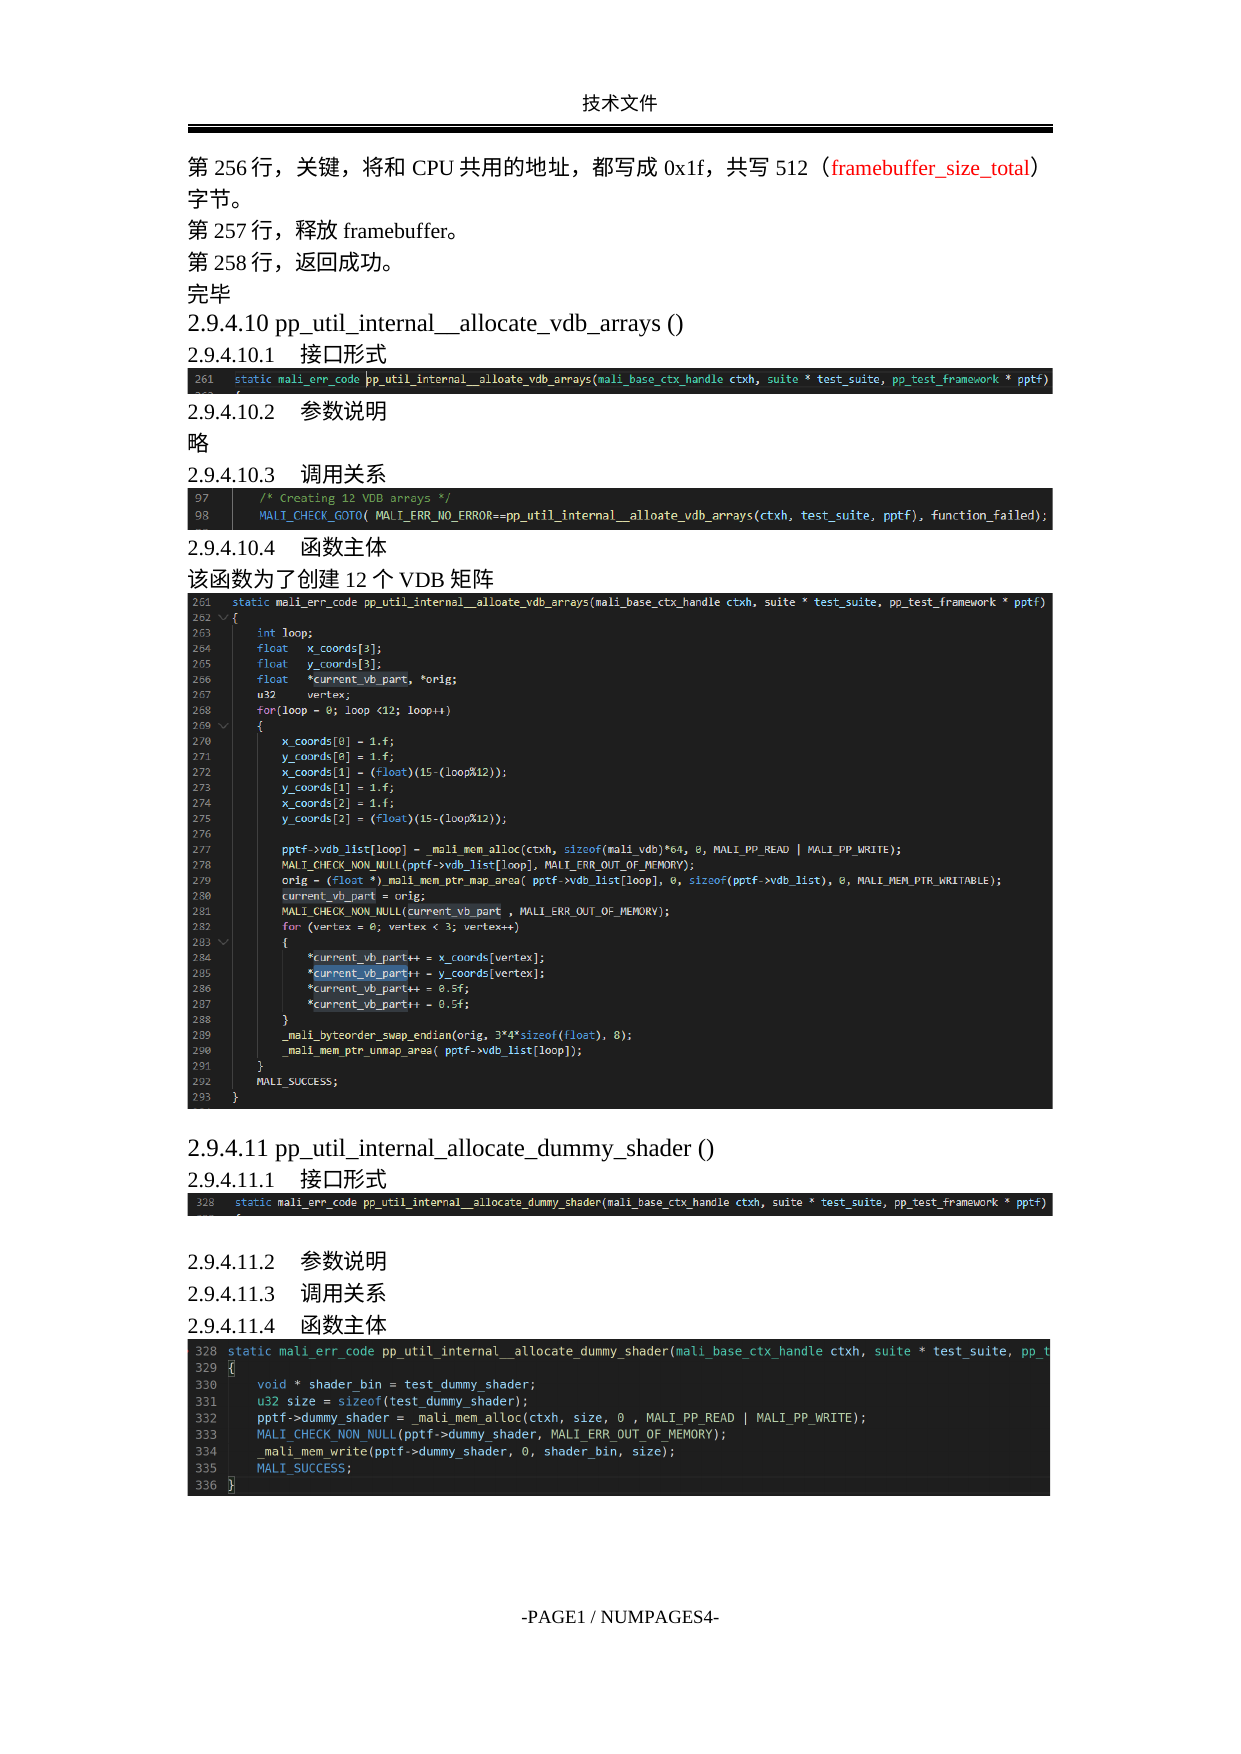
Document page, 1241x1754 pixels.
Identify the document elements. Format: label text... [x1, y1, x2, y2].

subtitle 参数说明 [187, 394, 1053, 426]
text 第257行，释放framebuffer。 [187, 213, 1053, 245]
subtitle 调用关系 [187, 457, 1053, 488]
subtitle 函数主体 [187, 1308, 1053, 1339]
picture [187, 368, 1053, 394]
text 完毕 [187, 277, 1053, 308]
text 第256行，关键，将和CPU共用的地址，都写成0x1f，共写512（framebuffer_size_total）字节。 [187, 150, 1053, 213]
text 该函数为了创建12 个VDB 矩阵 [187, 562, 1053, 593]
picture [187, 488, 1053, 530]
picture [187, 593, 1053, 1109]
text 第258行，返回成功。 [187, 245, 1053, 277]
subtitle 接口形式 [187, 1162, 1053, 1193]
subtitle 调用关系 [187, 1276, 1053, 1308]
subtitle pp_util_internal_allocate_dummy_shader () [187, 1133, 1053, 1162]
subtitle 参数说明 [187, 1244, 1053, 1276]
subtitle 接口形式 [187, 337, 1053, 368]
subtitle pp_util_internal__allocate_vdb_arrays () [187, 308, 1053, 337]
picture [187, 1193, 1053, 1216]
picture [187, 1339, 1051, 1496]
subtitle 函数主体 [187, 530, 1053, 562]
text 略 [187, 426, 1053, 457]
